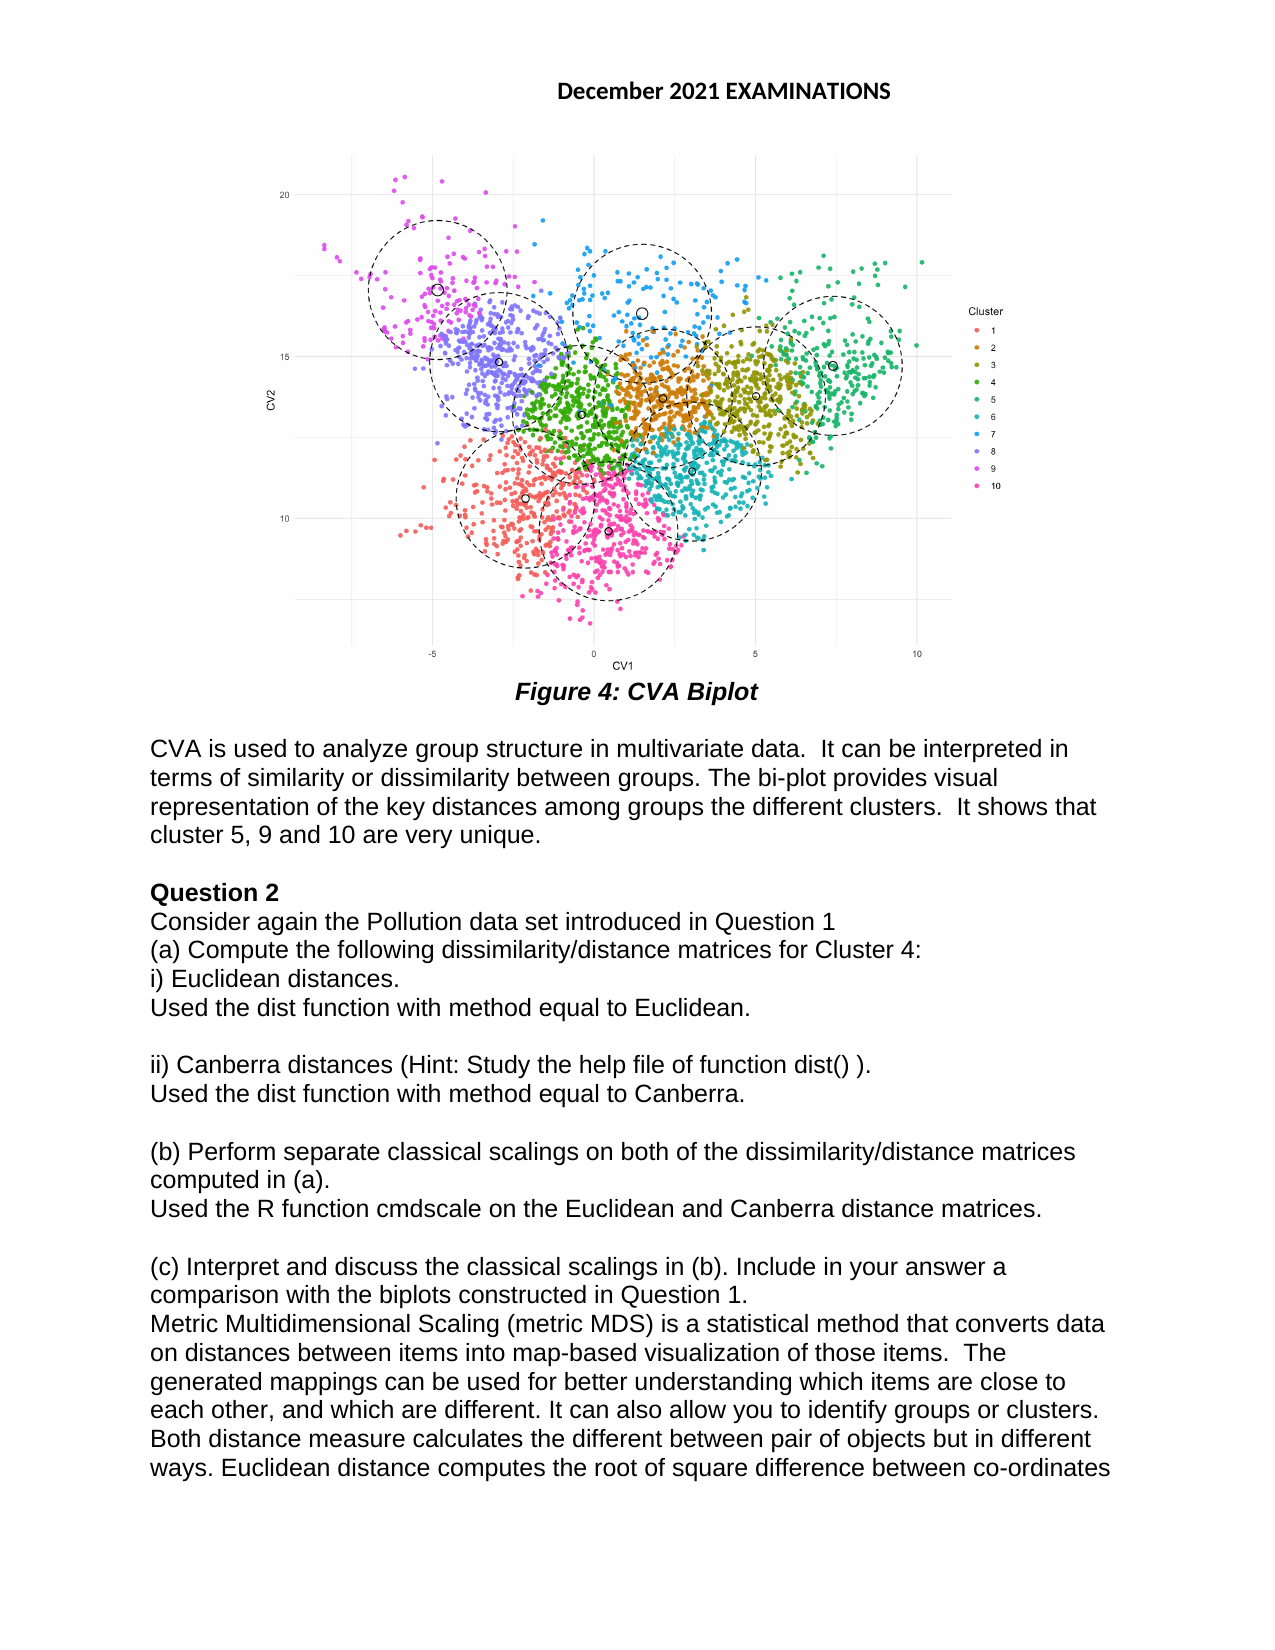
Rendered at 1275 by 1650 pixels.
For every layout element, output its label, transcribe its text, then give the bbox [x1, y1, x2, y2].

text Used the dist function with method equal to Euclidean. [150, 993, 1125, 1021]
text (c) Interpret and discuss the classical scalings in (b). Include in your answer a comparison with the biplots constructed in Question 1. [150, 1251, 1125, 1309]
text Consider again the Pollution data set introduced in Question 1 [150, 906, 1125, 935]
picture [188, 150, 1087, 677]
text Used the R function cmdscale on the Euclidean and Canberra distance matrices. [150, 1194, 1125, 1223]
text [150, 1424, 1125, 1481]
text CVA is used to analyze group structure in multivariate data. It can be interpreted in terms of similarity or dissimilarity between groups. The bi-plot provides visual representation of the key distances among groups the different clusters. It shows that cluster 5, 9 and 10 are very unique. [150, 734, 1125, 849]
text i) Euclidean distances. [150, 964, 1125, 993]
text Metric Multidimensional Scaling (metric MDS) is a statistical method that converts data on distances between items into map-based visualization of those items. The generated mappings can be used for better understanding which items are close to each other, and which are different. It can also allow you to identify groups or clusters. [150, 1309, 1125, 1424]
text (a) Compute the following dissimilarity/distance matrices for Cluster 4: [150, 935, 1125, 964]
text Question 2 [150, 878, 1125, 906]
text ii) Canberra distances (Hint: Study the help file of function dist() ). [150, 1050, 1125, 1079]
text Used the dist function with method equal to Canberra. [150, 1079, 1125, 1108]
text Figure 4: CVA Biplot [150, 676, 1125, 705]
text (b) Perform separate classical scalings on both of the dissimilarity/distance matrices [150, 1136, 1125, 1165]
text computed in (a). [150, 1165, 1125, 1194]
